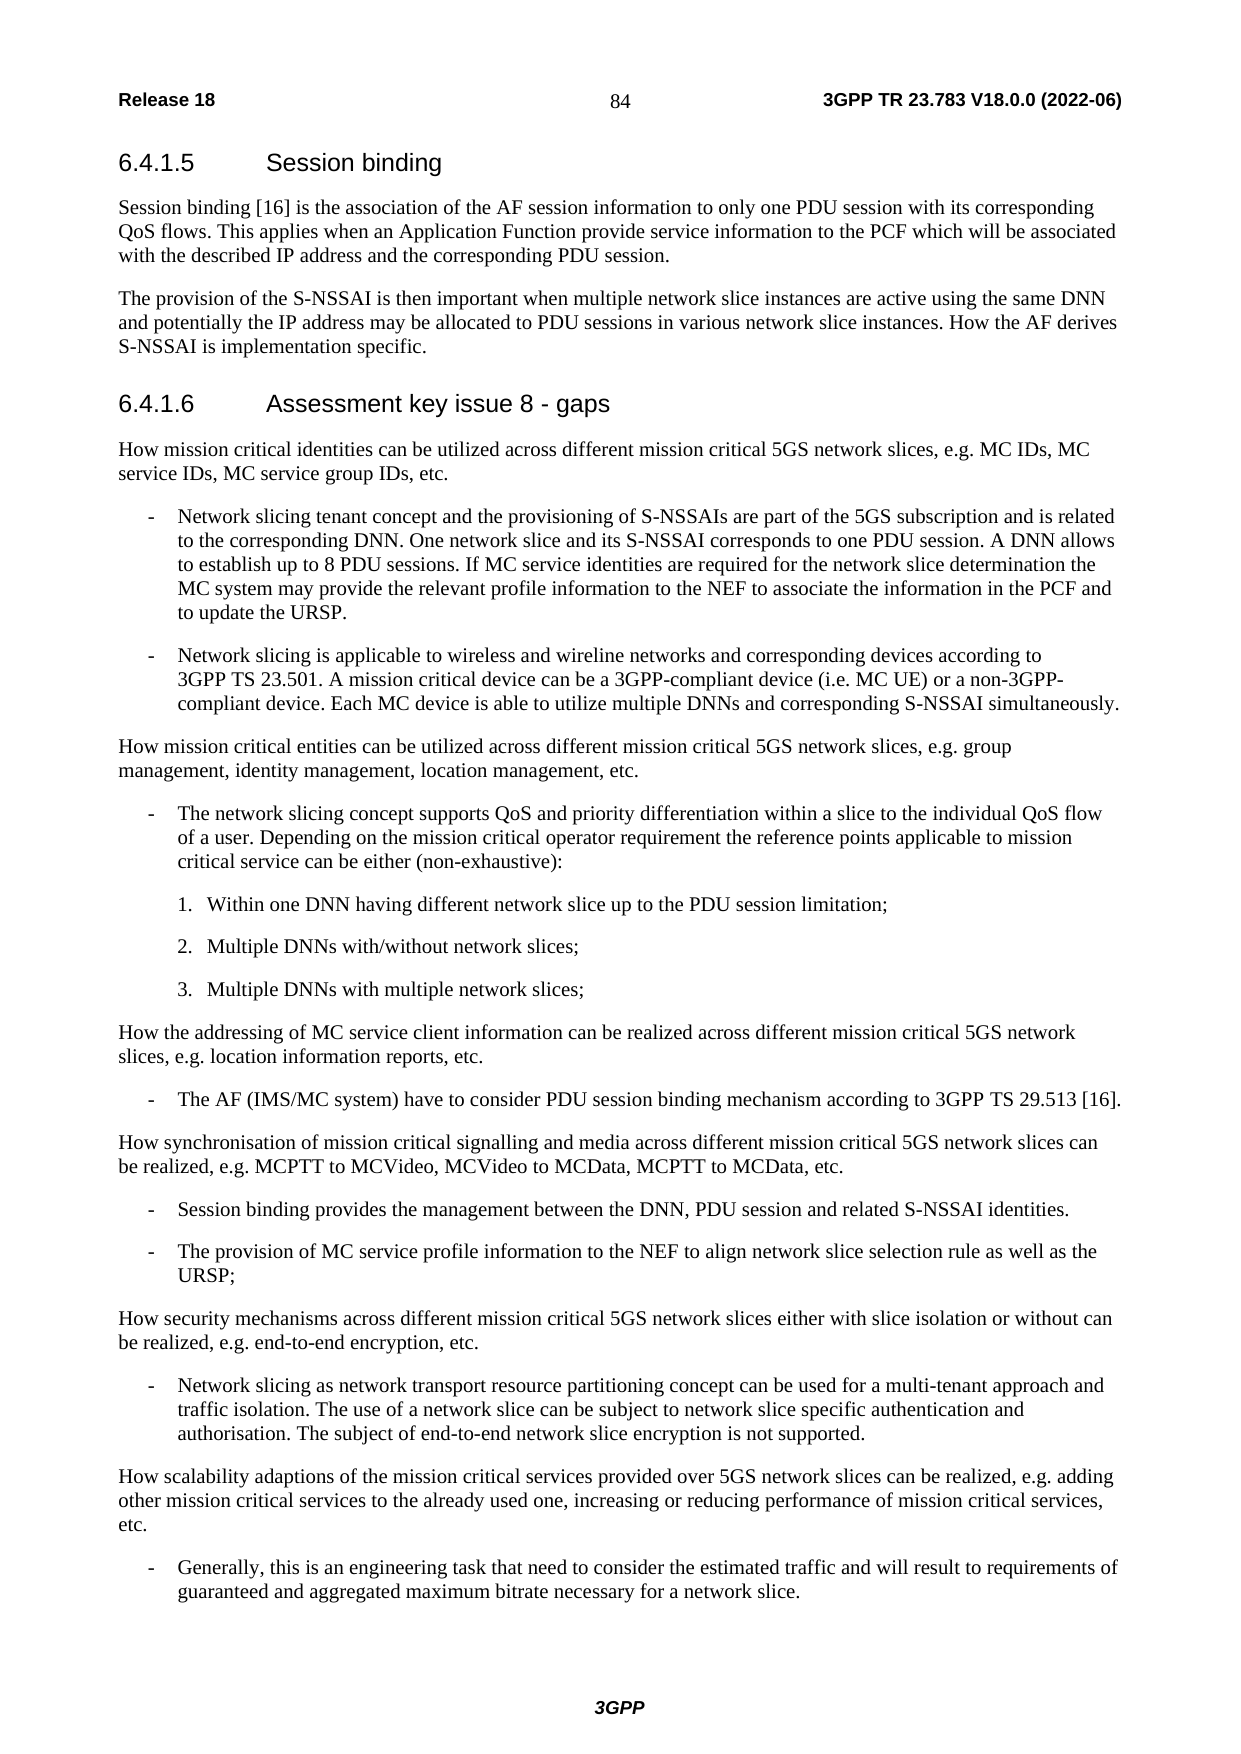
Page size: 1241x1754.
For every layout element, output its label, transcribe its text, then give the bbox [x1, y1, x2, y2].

text 1. Within one DNN having different network slice up to the PDU session limitation; [177, 892, 1122, 916]
text - The provision of MC service profile information to the NEF to align network slice selection rule as well as the URSP; [148, 1239, 1122, 1287]
text - Generally, this is an engineering task that need to consider the estimated traffic and will result to requirements of guaranteed and aggregated maximum bitrate necessary for a network slice. [148, 1555, 1122, 1603]
text - Network slicing is applicable to wireless and wireline networks and corresponding devices according to 3GPP TS 23.501. A mission critical device can be a 3GPP-compliant device (i.e. MC UE) or a non-3GPP-compliant device. Each MC device is able to utilize multiple DNNs and corresponding S-NSSAI simultaneously. [148, 643, 1122, 715]
text How scalability adaptions of the mission critical services provided over 5GS network slices can be realized, e.g. adding other mission critical services to the already used one, increasing or reducing performance of mission critical services, etc. [118, 1464, 1122, 1536]
subtitle 6.4.1.6 Assessment key issue 8 - gaps [118, 389, 1122, 418]
text - The network slicing concept supports QoS and priority differentiation within a slice to the individual QoS flow of a user. Depending on the mission critical operator requirement the reference points applicable to mission critical service can be either (non-exhaustive): [148, 801, 1122, 873]
text How synchronisation of mission critical signalling and media across different mission critical 5GS network slices can be realized, e.g. MCPTT to MCVideo, MCVideo to MCData, MCPTT to MCData, etc. [118, 1130, 1122, 1178]
text - The AF (IMS/MC system) have to consider PDU session binding mechanism according to 3GPP TS 29.513 [16]. [148, 1087, 1122, 1111]
text The provision of the S-NSSAI is then important when multiple network slice instances are active using the same DNN and potentially the IP address may be allocated to PDU sessions in various network slice instances. How the AF derives S-NSSAI is implementation specific. [118, 286, 1122, 358]
text 2. Multiple DNNs with/without network slices; [177, 934, 1122, 958]
text - Network slicing tenant concept and the provisioning of S-NSSAIs are part of the 5GS subscription and is related to the corresponding DNN. One network slice and its S-NSSAI corresponds to one PDU session. A DNN allows to establish up to 8 PDU sessions. If MC service identities are required for the network slice determination the MC system may provide the relevant profile information to the NEF to associate the information in the PCF and to update the URSP. [148, 504, 1122, 624]
text How mission critical identities can be utilized across different mission critical 5GS network slices, e.g. MC IDs, MC service IDs, MC service group IDs, etc. [118, 437, 1122, 485]
text - Session binding provides the management between the DNN, PDU session and related S-NSSAI identities. [148, 1197, 1122, 1221]
subtitle 6.4.1.5 Session binding [118, 147, 1122, 176]
text 3. Multiple DNNs with multiple network slices; [177, 977, 1122, 1001]
text Session binding [16] is the association of the AF session information to only one PDU session with its corresponding QoS flows. This applies when an Application Function provide service information to the PCF which will be associated with the described IP address and the corresponding PDU session. [118, 195, 1122, 267]
text How mission critical entities can be utilized across different mission critical 5GS network slices, e.g. group management, identity management, location management, etc. [118, 734, 1122, 782]
text How the addressing of MC service client information can be realized across different mission critical 5GS network slices, e.g. location information reports, etc. [118, 1020, 1122, 1068]
text How security mechanisms across different mission critical 5GS network slices either with slice isolation or without can be realized, e.g. end-to-end encryption, etc. [118, 1306, 1122, 1354]
text - Network slicing as network transport resource partitioning concept can be used for a multi-tenant approach and traffic isolation. The use of a network slice can be subject to network slice specific authentication and authorisation. The subject of end-to-end network slice encryption is not supported. [148, 1373, 1122, 1445]
